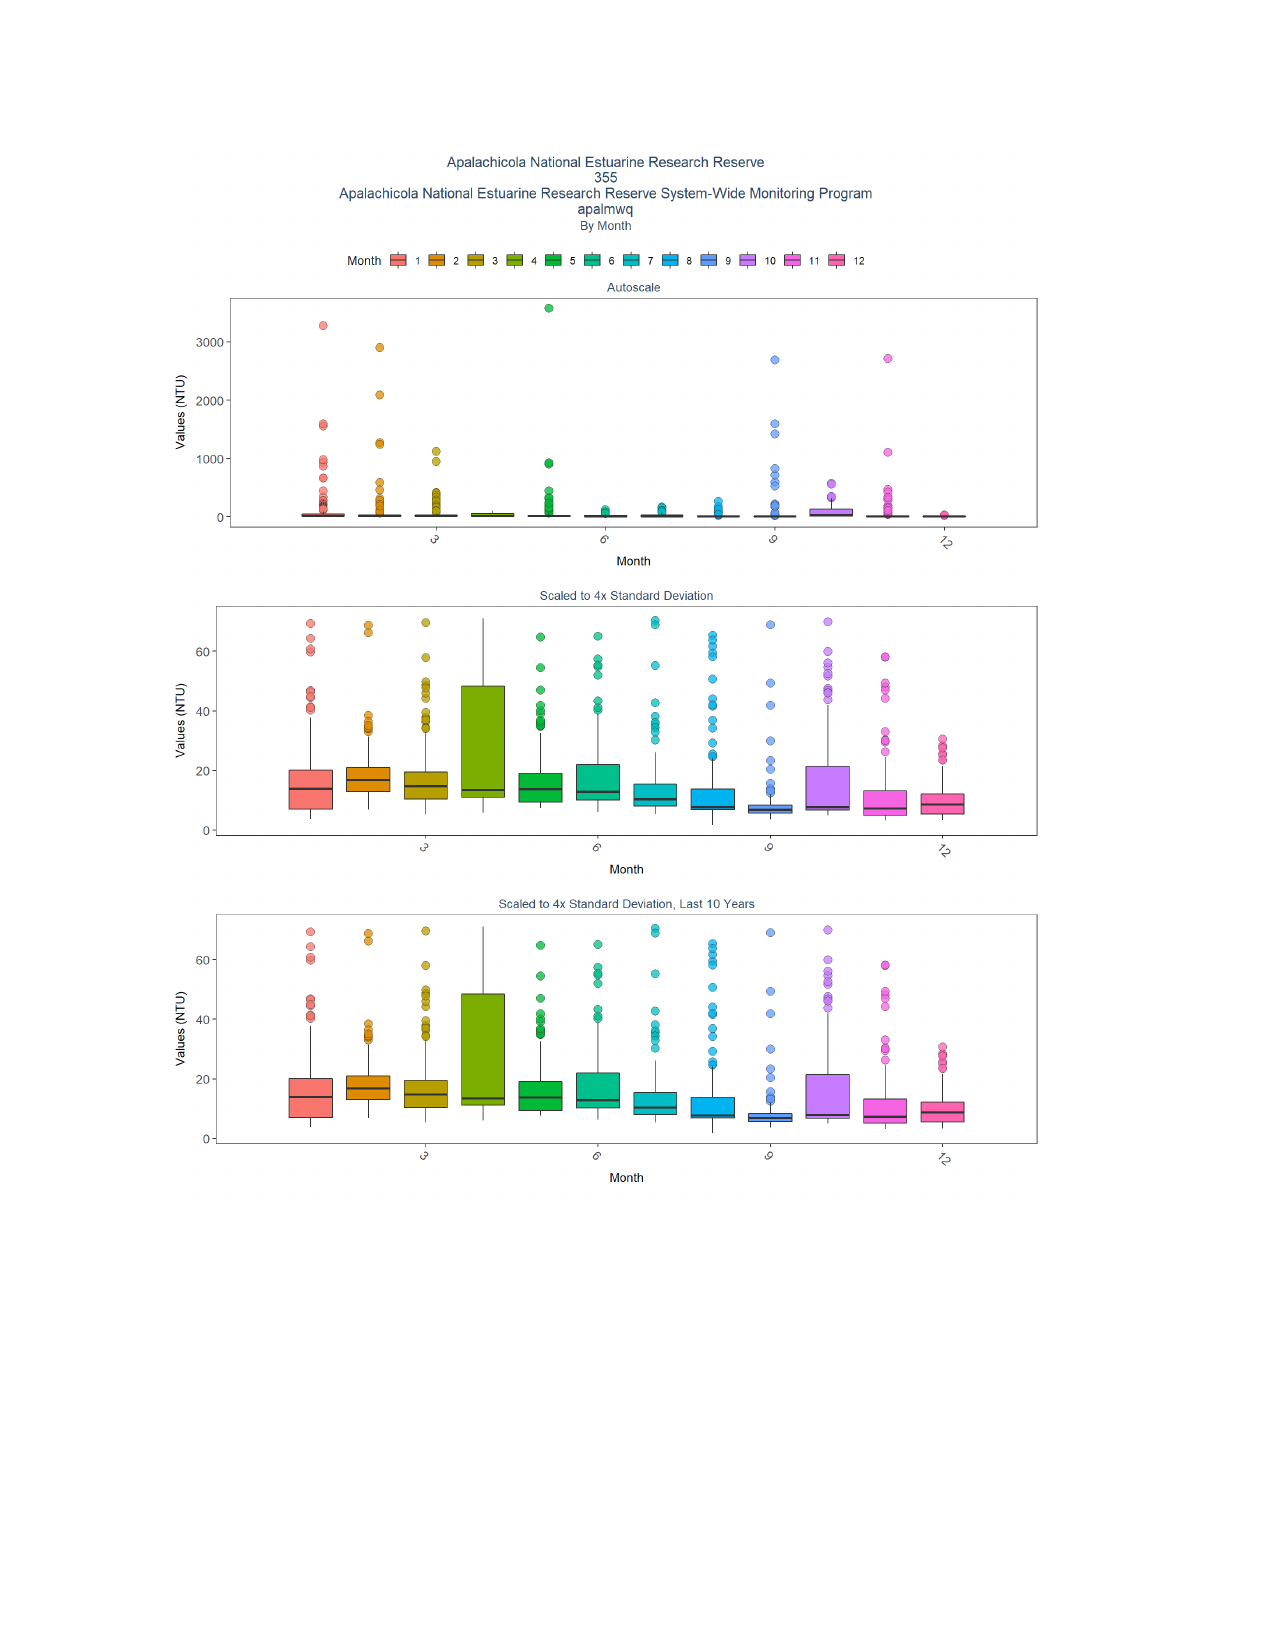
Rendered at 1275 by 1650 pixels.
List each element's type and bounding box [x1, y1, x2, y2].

picture [168, 150, 1044, 1200]
